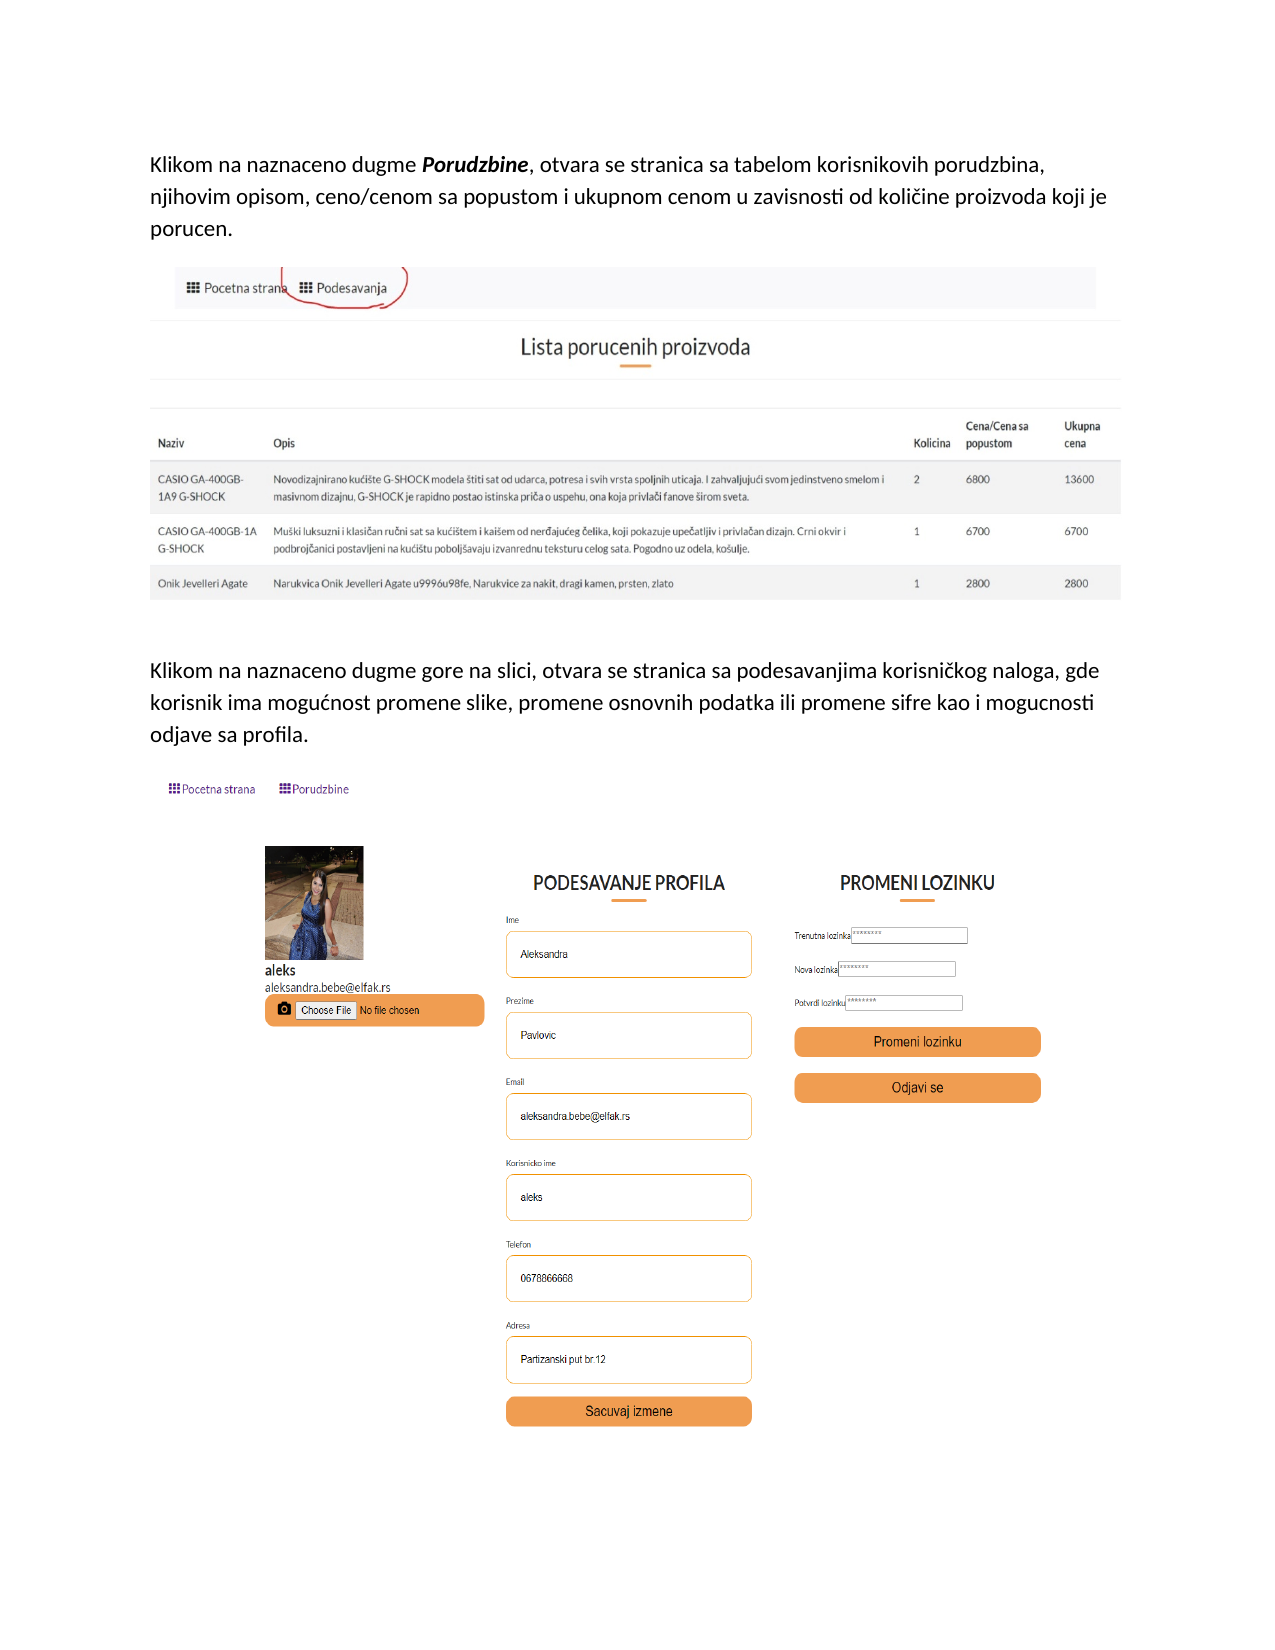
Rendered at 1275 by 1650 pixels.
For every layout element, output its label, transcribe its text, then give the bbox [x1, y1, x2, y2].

picture [150, 773, 1183, 1485]
picture [150, 267, 1125, 632]
text Klikom na naznaceno dugme gore na slici, otvara se stranica sa podesavanjima korisničkog naloga, gde korisnik ima mogućnost promene slike, promene osnovnih podatka ili promene sifre kao i mogucnosti odjave sa profila. [150, 656, 1125, 748]
text Klikom na naznaceno dugme Porudzbine, otvara se stranica sa tabelom korisnikovih porudzbina, njihovim opisom, ceno/cenom sa popustom i ukupnom cenom u zavisnosti od količine proizvoda koji je porucen. [150, 150, 1125, 242]
